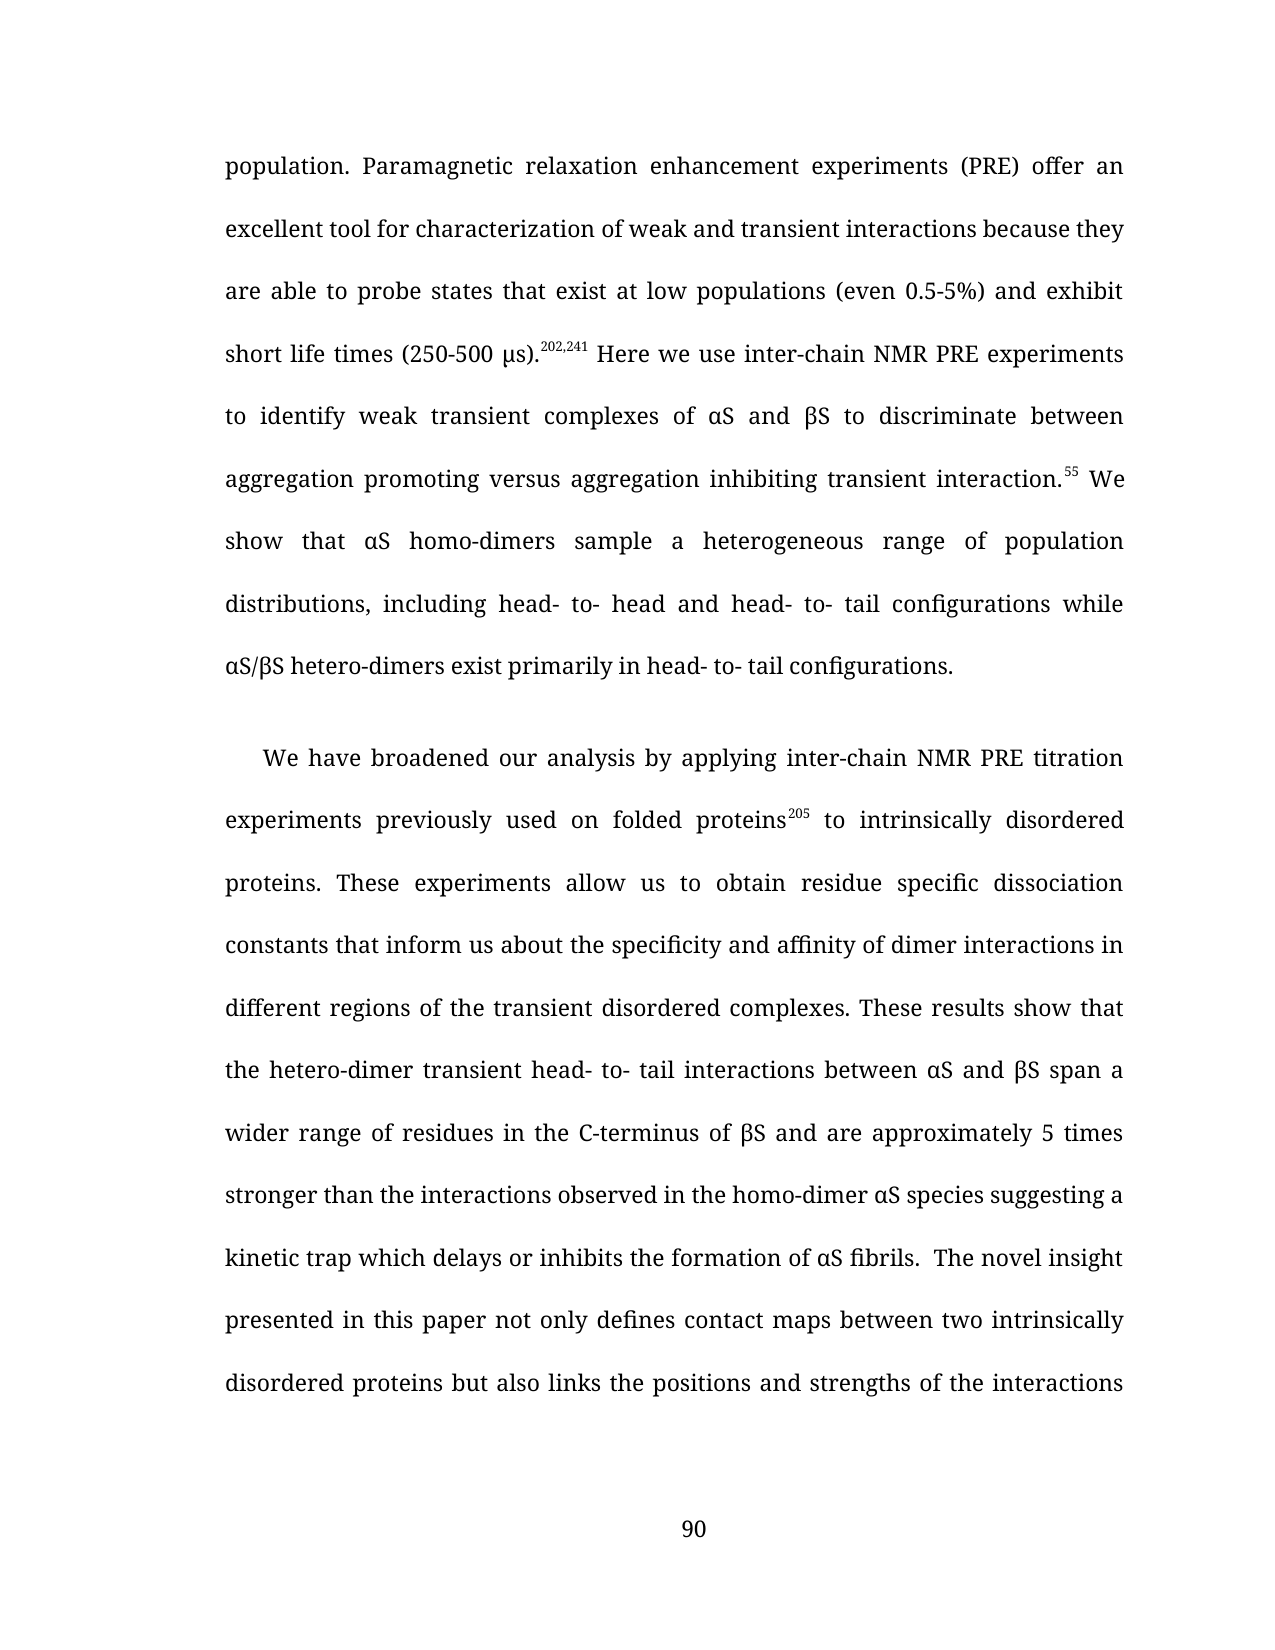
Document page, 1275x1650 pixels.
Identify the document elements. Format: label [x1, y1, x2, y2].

text [225, 742, 1125, 1398]
text [225, 150, 1125, 681]
